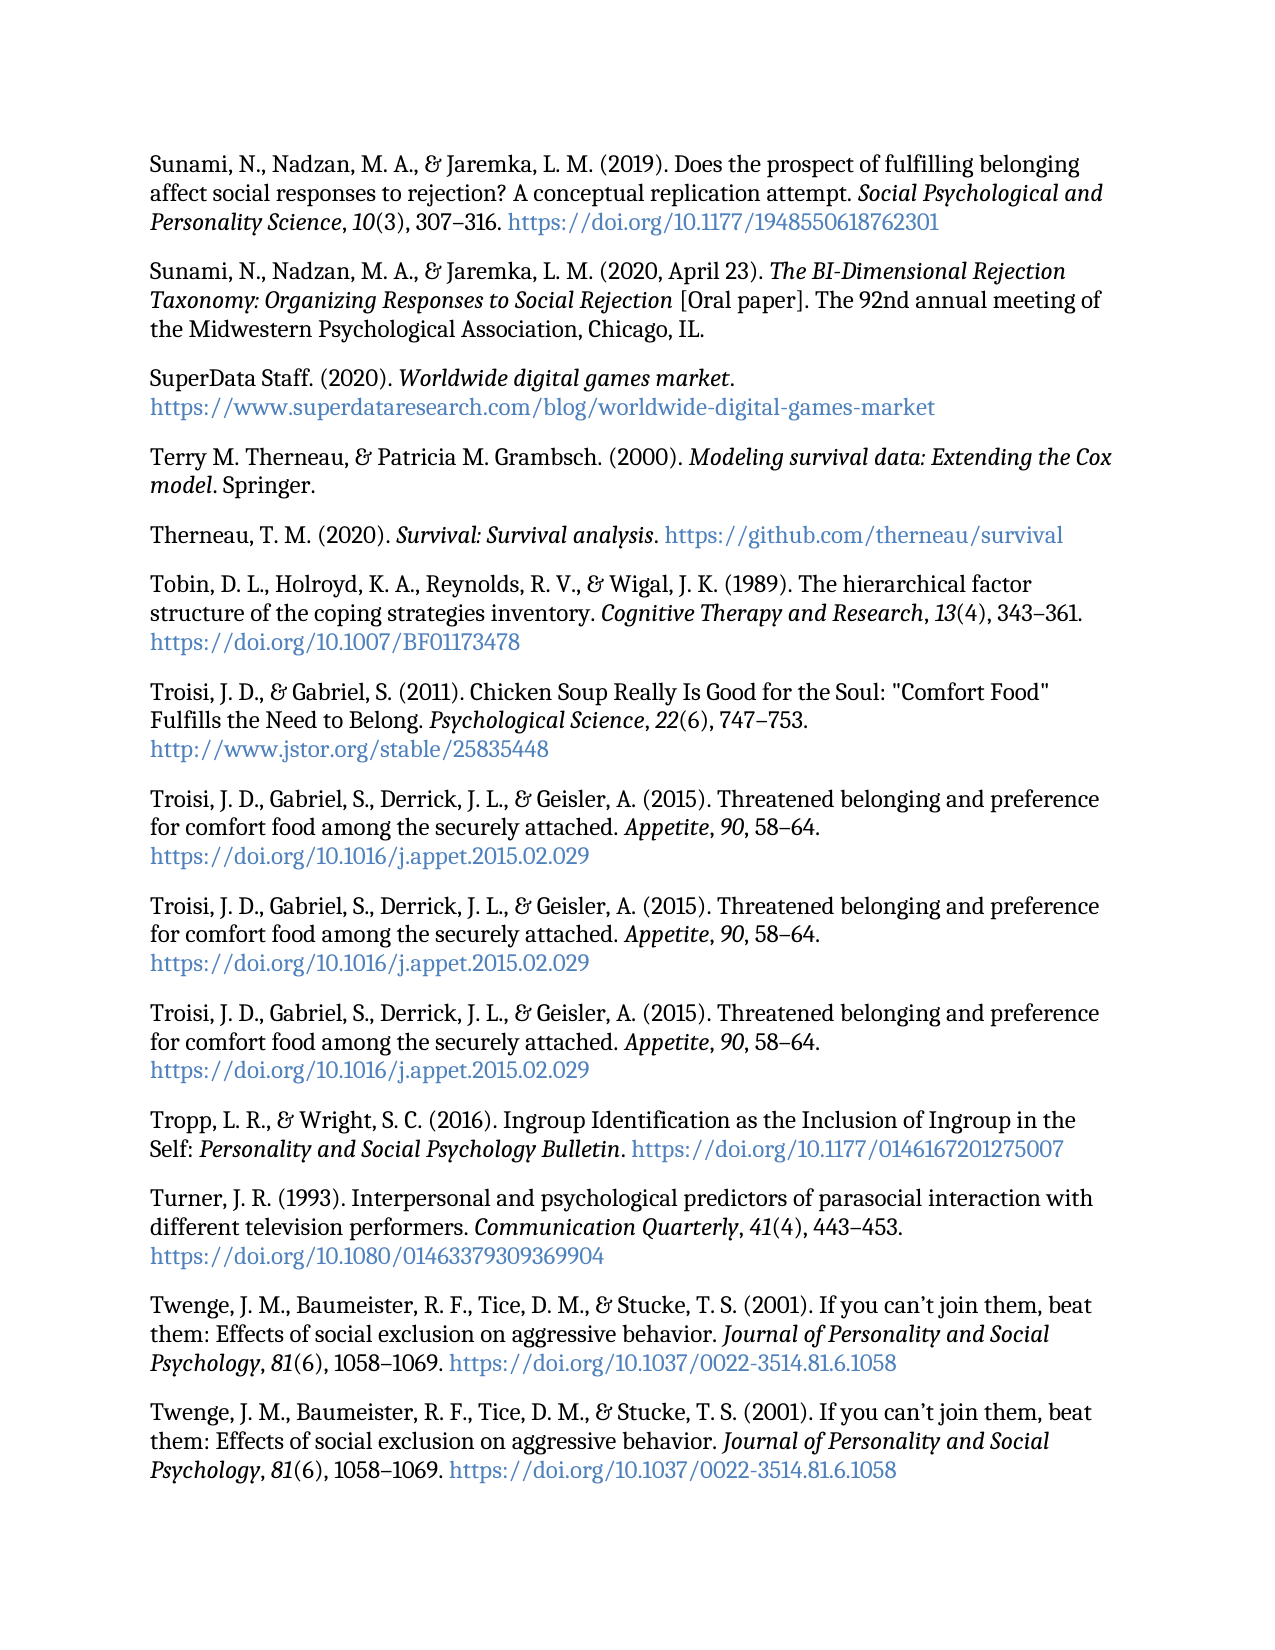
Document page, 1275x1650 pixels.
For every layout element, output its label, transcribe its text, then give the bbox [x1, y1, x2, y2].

text Twenge, J. M., Baumeister, R. F., Tice, D. M., & Stucke, T. S. (2001). If you can’t join them, beat them: Effects of social exclusion on aggressive behavior. Journal of Personality and Social Psychology, 81(6), 1058–1069. https://doi.org/10.1037/0022-3514.81.6.1058 [150, 1291, 1125, 1377]
text Therneau, T. M. (2020). Survival: Survival analysis. https://github.com/therneau/survival [150, 521, 1125, 549]
text Troisi, J. D., Gabriel, S., Derrick, J. L., & Geisler, A. (2015). Threatened belonging and preference for comfort food among the securely attached. Appetite, 90, 58–64. https://doi.org/10.1016/j.appet.2015.02.029 [150, 784, 1125, 871]
text Troisi, J. D., & Gabriel, S. (2011). Chicken Soup Really Is Good for the Soul: "Comfort Food" Fulfills the Need to Belong. Psychological Science, 22(6), 747–753. http://www.jstor.org/stable/25835448 [150, 677, 1125, 764]
text Twenge, J. M., Baumeister, R. F., Tice, D. M., & Stucke, T. S. (2001). If you can’t join them, beat them: Effects of social exclusion on aggressive behavior. Journal of Personality and Social Psychology, 81(6), 1058–1069. https://doi.org/10.1037/0022-3514.81.6.1058 [150, 1398, 1125, 1484]
text Sunami, N., Nadzan, M. A., & Jaremka, L. M. (2020, April 23). The BI-Dimensional Rejection Taxonomy: Organizing Responses to Social Rejection [Oral paper]. The 92nd annual meeting of the Midwestern Psychological Association, Chicago, IL. [150, 257, 1125, 343]
text SuperData Staff. (2020). Worldwide digital games market. https://www.superdataresearch.com/blog/worldwide-digital-games-market [150, 364, 1125, 422]
text Turner, J. R. (1993). Interpersonal and psychological predictors of parasocial interaction with different television performers. Communication Quarterly, 41(4), 443–453. https://doi.org/10.1080/01463379309369904 [150, 1184, 1125, 1270]
text Sunami, N., Nadzan, M. A., & Jaremka, L. M. (2019). Does the prospect of fulfilling belonging affect social responses to rejection? A conceptual replication attempt. Social Psychological and Personality Science, 10(3), 307–316. https://doi.org/10.1177/1948550618762301 [150, 150, 1125, 236]
text Tobin, D. L., Holroyd, K. A., Reynolds, R. V., & Wigal, J. K. (1989). The hierarchical factor structure of the coping strategies inventory. Cognitive Therapy and Research, 13(4), 343–361. https://doi.org/10.1007/BF01173478 [150, 570, 1125, 657]
text Terry M. Therneau, & Patricia M. Grambsch. (2000). Modeling survival data: Extending the Cox model. Springer. [150, 442, 1125, 500]
text Troisi, J. D., Gabriel, S., Derrick, J. L., & Geisler, A. (2015). Threatened belonging and preference for comfort food among the securely attached. Appetite, 90, 58–64. https://doi.org/10.1016/j.appet.2015.02.029 [150, 999, 1125, 1085]
text Troisi, J. D., Gabriel, S., Derrick, J. L., & Geisler, A. (2015). Threatened belonging and preference for comfort food among the securely attached. Appetite, 90, 58–64. https://doi.org/10.1016/j.appet.2015.02.029 [150, 892, 1125, 978]
text Tropp, L. R., & Wright, S. C. (2016). Ingroup Identification as the Inclusion of Ingroup in the Self: Personality and Social Psychology Bulletin. https://doi.org/10.1177/0146167201275007 [150, 1106, 1125, 1163]
